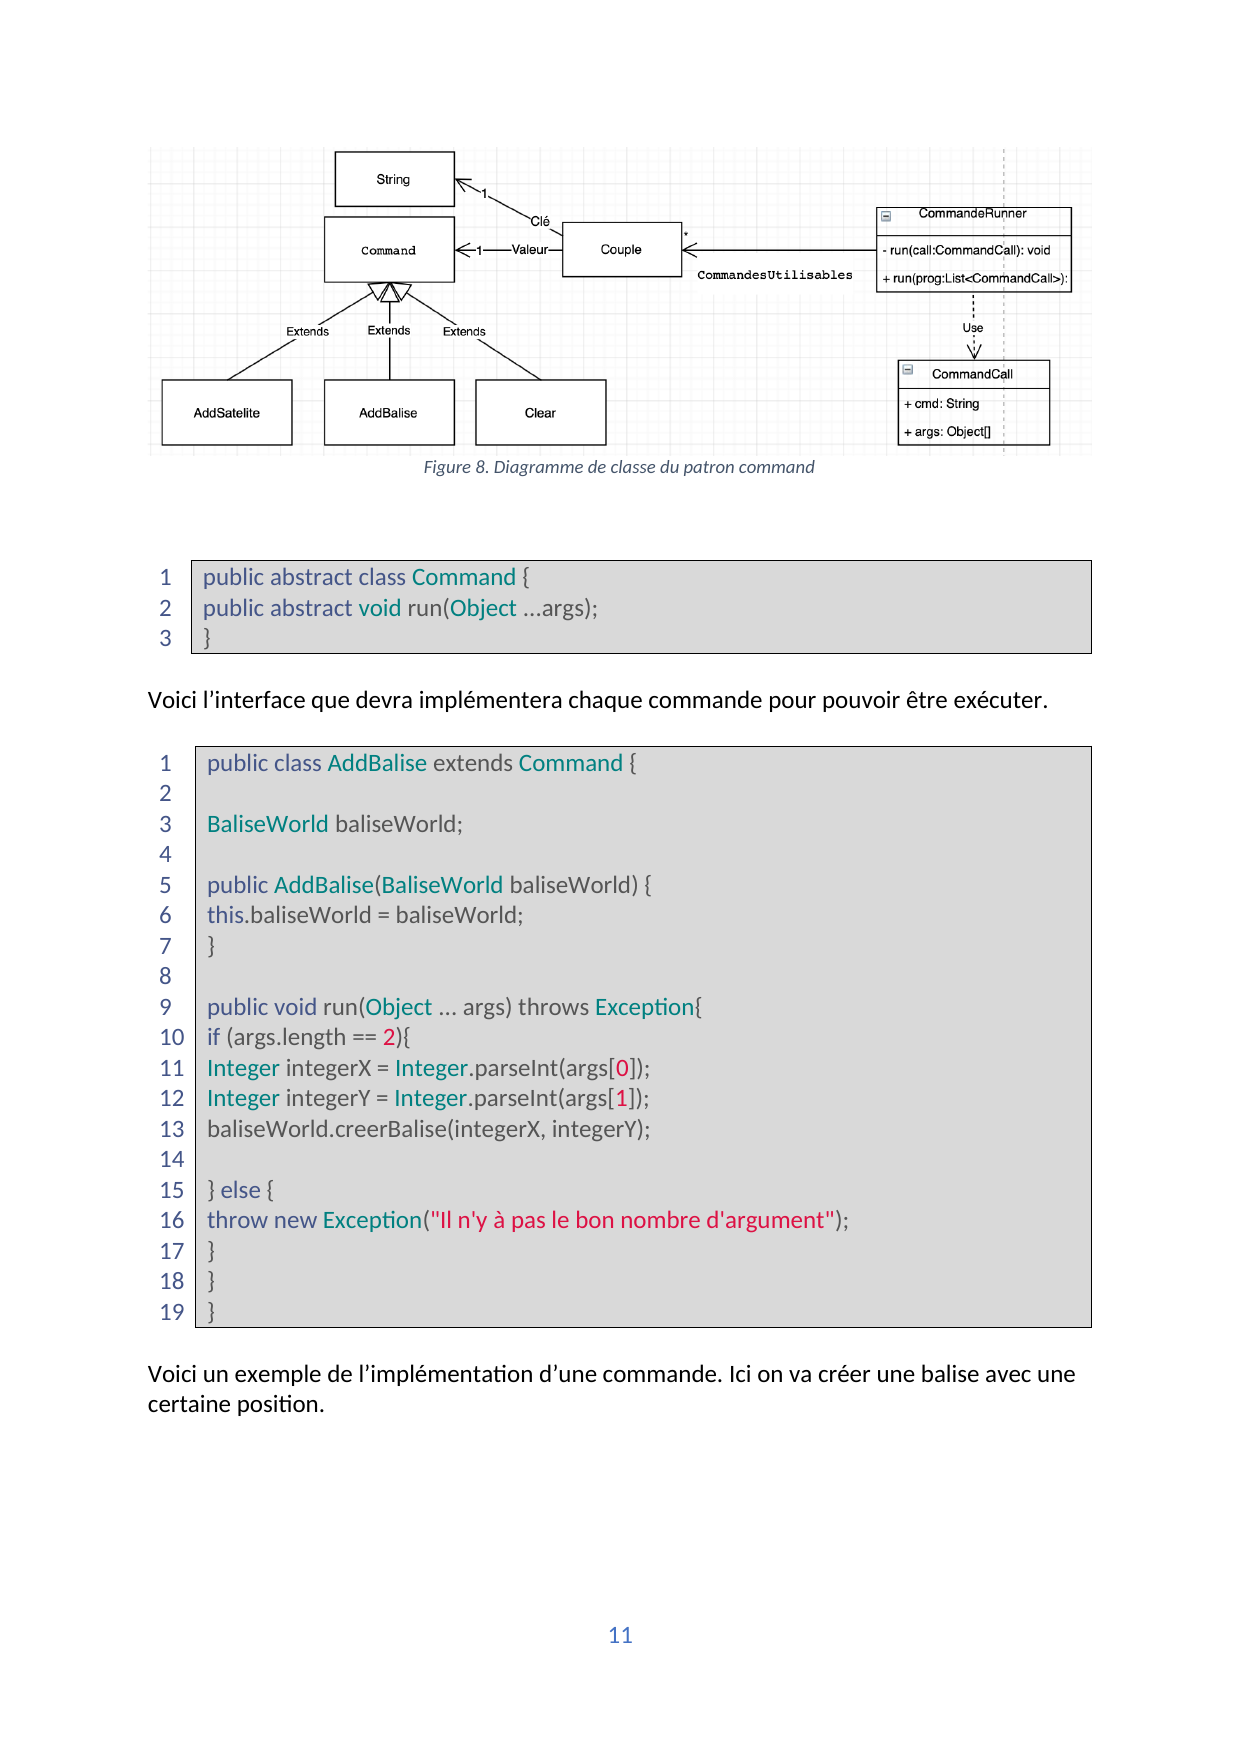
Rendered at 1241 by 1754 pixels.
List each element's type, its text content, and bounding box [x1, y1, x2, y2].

table_header public abstract class Command { public abstract void run(Object ...args); } [192, 561, 1091, 653]
table_header 1 2 3 [148, 560, 191, 653]
picture [147, 147, 1092, 456]
text Figure 8. Diagramme de classe du patron command [148, 456, 1093, 478]
table_header 1 2 3 4 5 6 7 8 9 10 11 12 13 14 15 16 17 18 19 [148, 746, 195, 1327]
text Voici l’interface que devra implémentera chaque commande pour pouvoir être exécuter. [148, 684, 1093, 715]
table_header public class AddBalise extends Command { BaliseWorld baliseWorld; public AddBalise(BaliseWorld baliseWorld) { this.baliseWorld = baliseWorld; } public void run(Object ... args) throws Exception{ if (args.length == 2){ Integer integerX = Integer.parseInt(args[0]); Integer integerY = Integer.parseInt(args[1]); baliseWorld.creerBalise(integerX, integerY); } else { throw new Exception("Il n'y à pas le bon nombre d'argument"); } } } [196, 747, 1091, 1327]
text Voici un exemple de l’implémentation d’une commande. Ici on va créer une balise avec une certaine position. [148, 1358, 1093, 1419]
